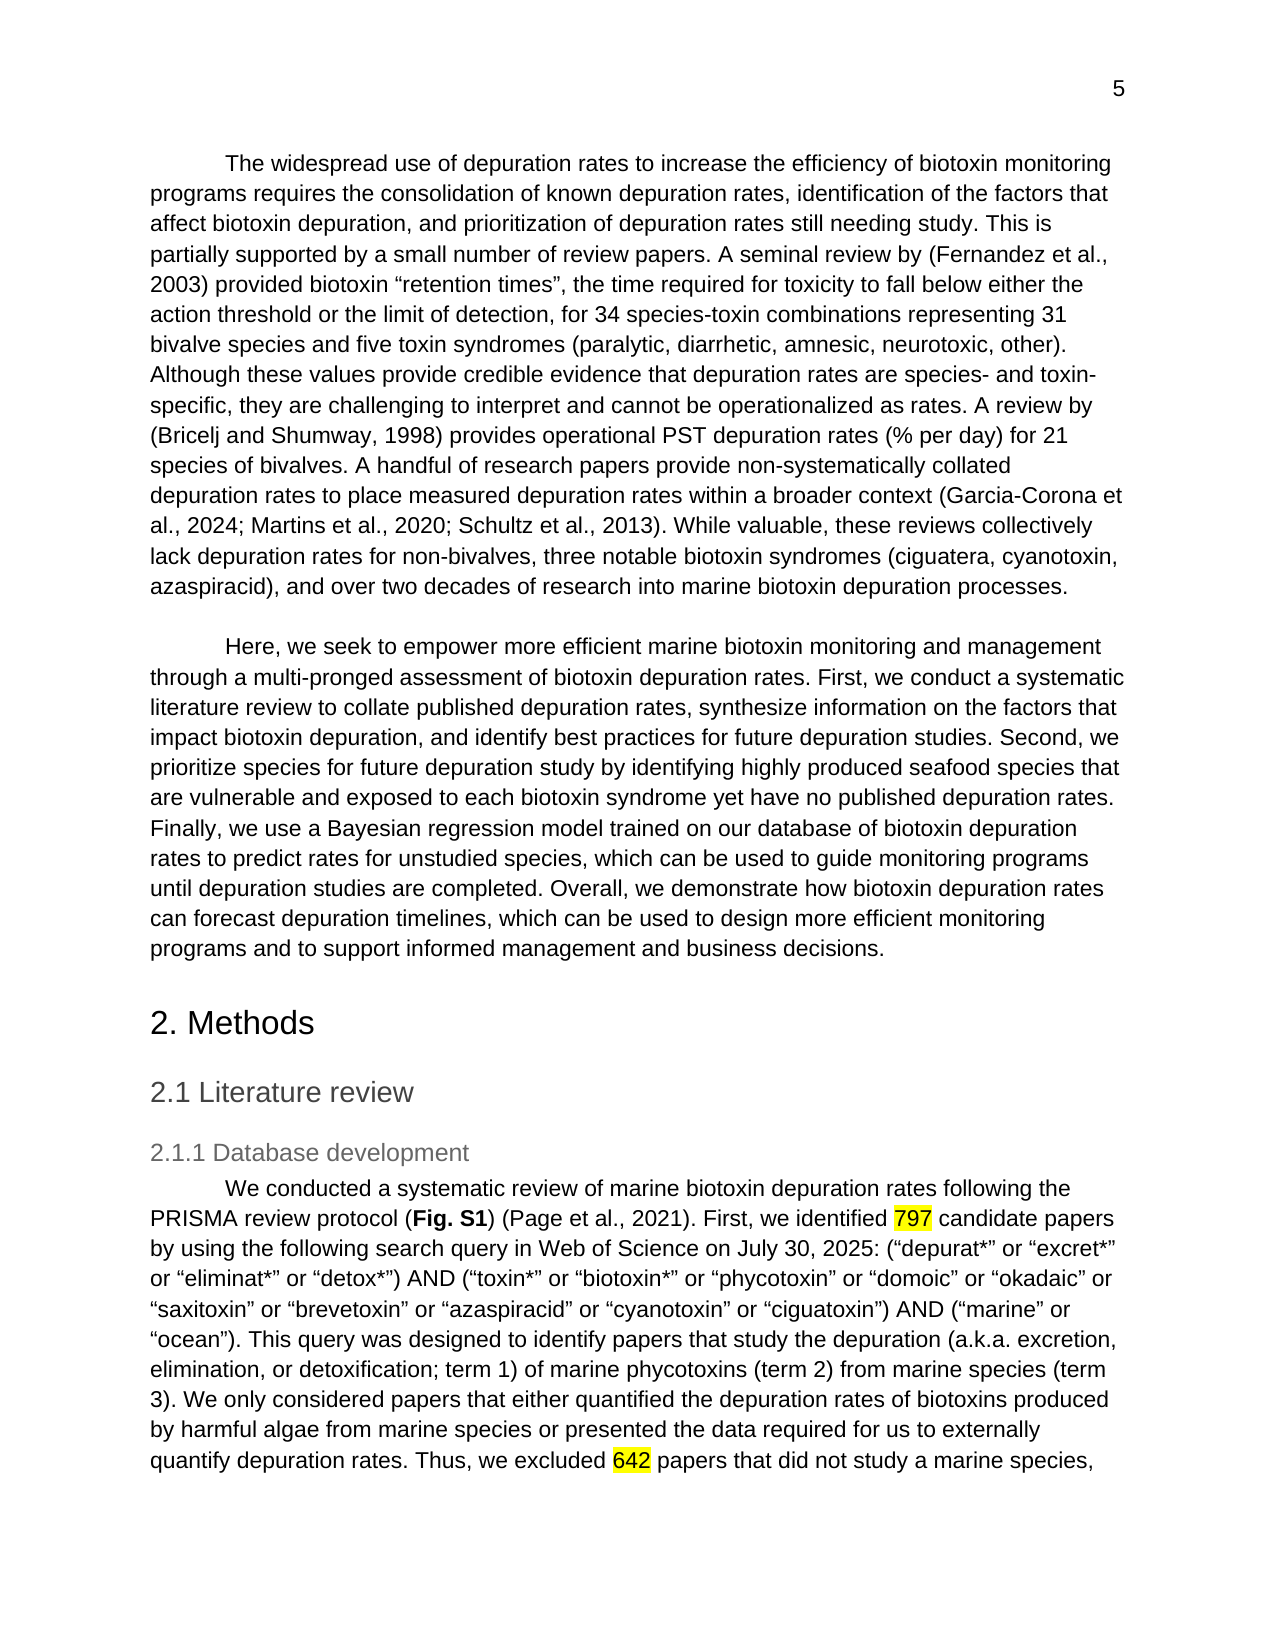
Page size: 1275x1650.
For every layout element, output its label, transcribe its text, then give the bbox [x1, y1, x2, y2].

subtitle 2.1.1 Database development [150, 1138, 1125, 1166]
subtitle 2. Methods [150, 1003, 1125, 1042]
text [150, 1175, 1125, 1473]
subtitle 2.1 Literature review [150, 1075, 1125, 1108]
text Here, we seek to empower more efficient marine biotoxin monitoring and management through a multi-pronged assessment of biotoxin depuration rates. First, we conduct a systematic literature review to collate published depuration rates, synthesize information on the factors that impact biotoxin depuration, and identify best practices for future depuration studies. Second, we prioritize species for future depuration study by identifying highly produced seafood species that are vulnerable and exposed to each biotoxin syndrome yet have no published depuration rates. Finally, we use a Bayesian regression model trained on our database of biotoxin depuration rates to predict rates for unstudied species, which can be used to guide monitoring programs until depuration studies are completed. Overall, we demonstrate how biotoxin depuration rates can forecast depuration timelines, which can be used to design more efficient monitoring programs and to support informed management and business decisions. [150, 633, 1125, 962]
text The widespread use of depuration rates to increase the efficiency of biotoxin monitoring programs requires the consolidation of known depuration rates, identification of the factors that affect biotoxin depuration, and prioritization of depuration rates still needing study. This is partially supported by a small number of review papers. A seminal review by (Fernandez et al., 2003) provided biotoxin “retention times”, the time required for toxicity to fall below either the action threshold or the limit of detection, for 34 species-toxin combinations representing 31 bivalve species and five toxin syndromes (paralytic, diarrhetic, amnesic, neurotoxic, other). Although these values provide credible evidence that depuration rates are species- and toxin-specific, they are challenging to interpret and cannot be operationalized as rates. A review by (Bricelj and Shumway, 1998) provides operational PST depuration rates (% per day) for 21 species of bivalves. A handful of research papers provide non-systematically collated depuration rates to place measured depuration rates within a broader context (Garcia-Corona et al., 2024; Martins et al., 2020; Schultz et al., 2013). While valuable, these reviews collectively lack depuration rates for non-bivalves, three notable biotoxin syndromes (ciguatera, cyanotoxin, azaspiracid), and over two decades of research into marine biotoxin depuration processes. [150, 150, 1125, 599]
